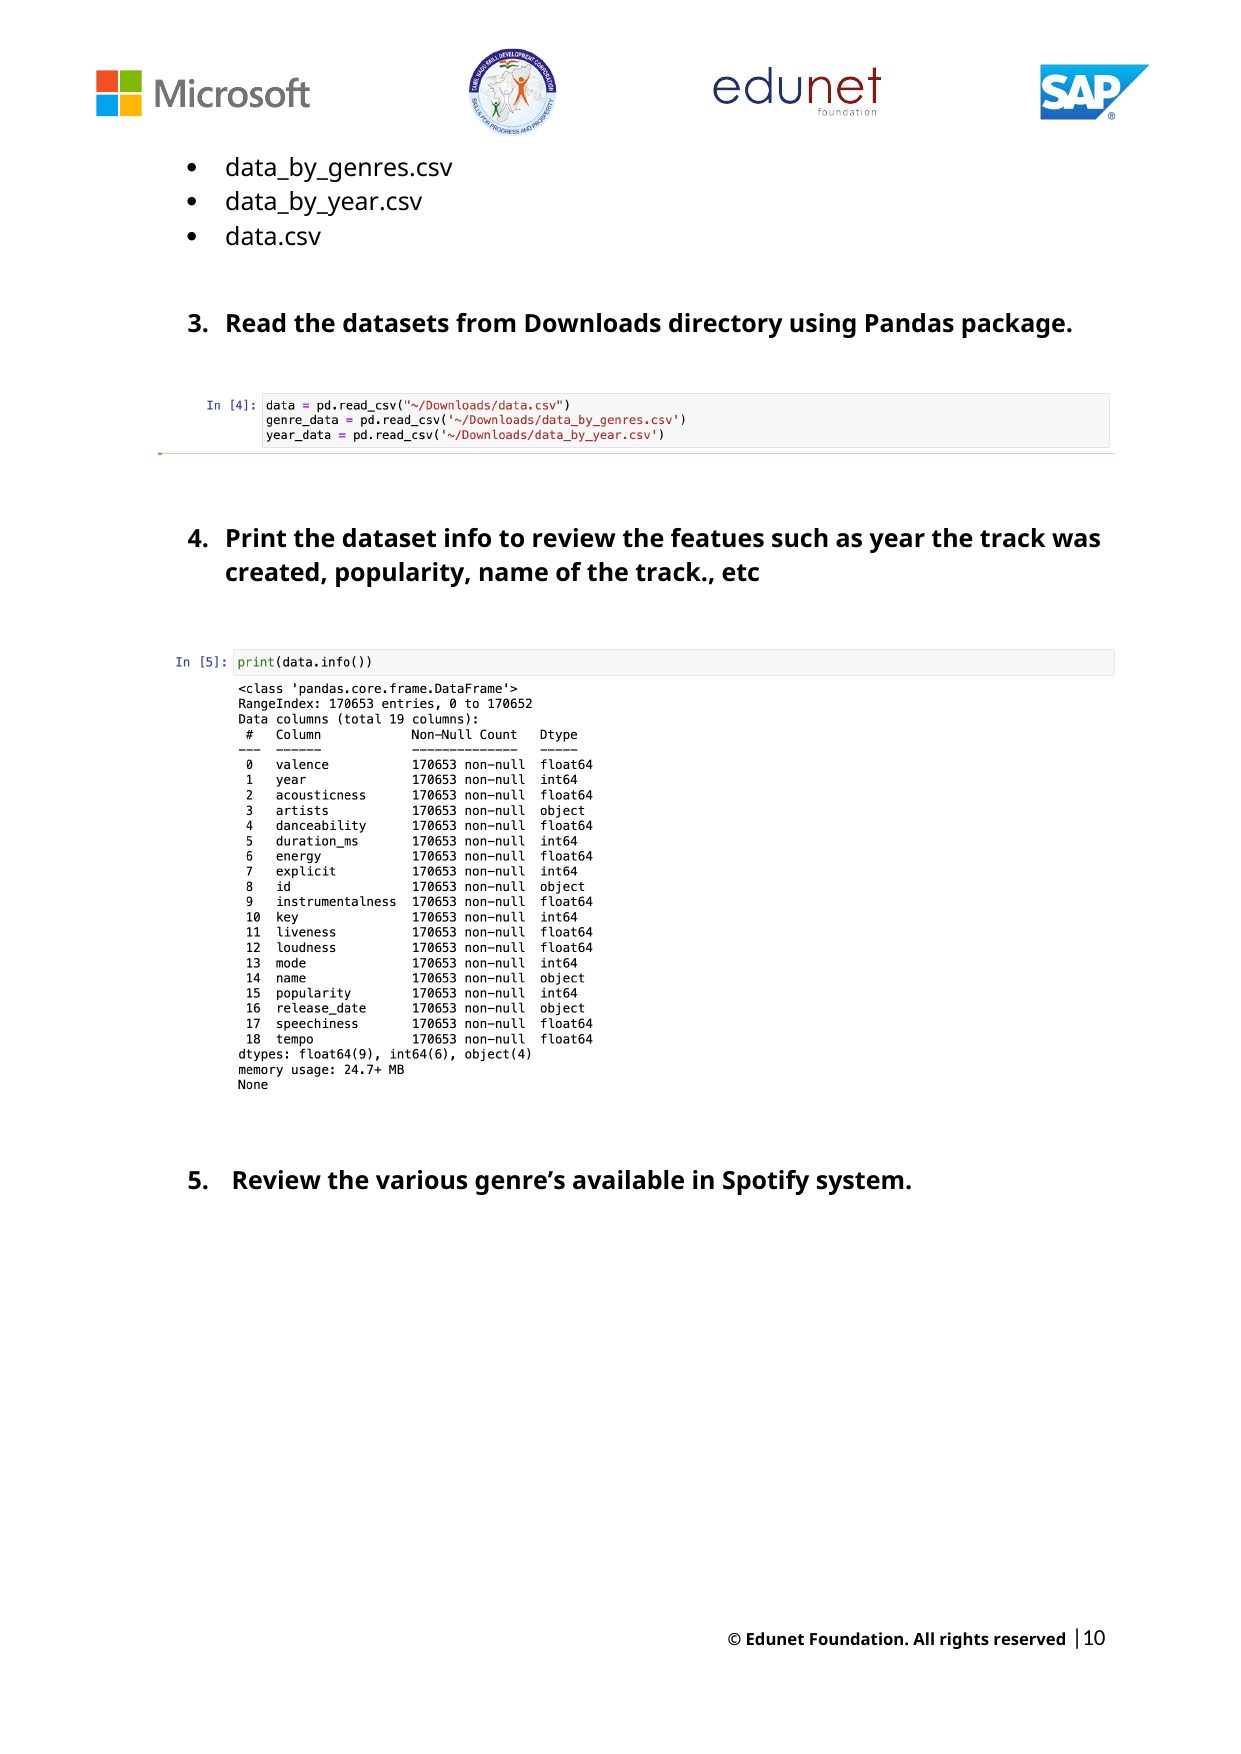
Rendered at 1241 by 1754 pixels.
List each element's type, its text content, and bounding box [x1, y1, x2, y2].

picture [150, 641, 1125, 1097]
picture [706, 60, 889, 122]
list data_by_year.csv [187, 184, 1105, 218]
list data_by_genres.csv [187, 150, 1105, 184]
picture [466, 45, 558, 137]
list data.csv [187, 218, 1105, 252]
picture [91, 65, 316, 121]
picture [1039, 63, 1151, 121]
picture [150, 386, 1125, 455]
list Review the various genre’s available in Spotify system. [187, 1163, 1105, 1197]
list Print the dataset info to review the featues such as year the track was created, popularity, name of the track., etc [187, 520, 1105, 588]
list Read the datasets from Downloads directory using Pandas package. [187, 306, 1105, 340]
